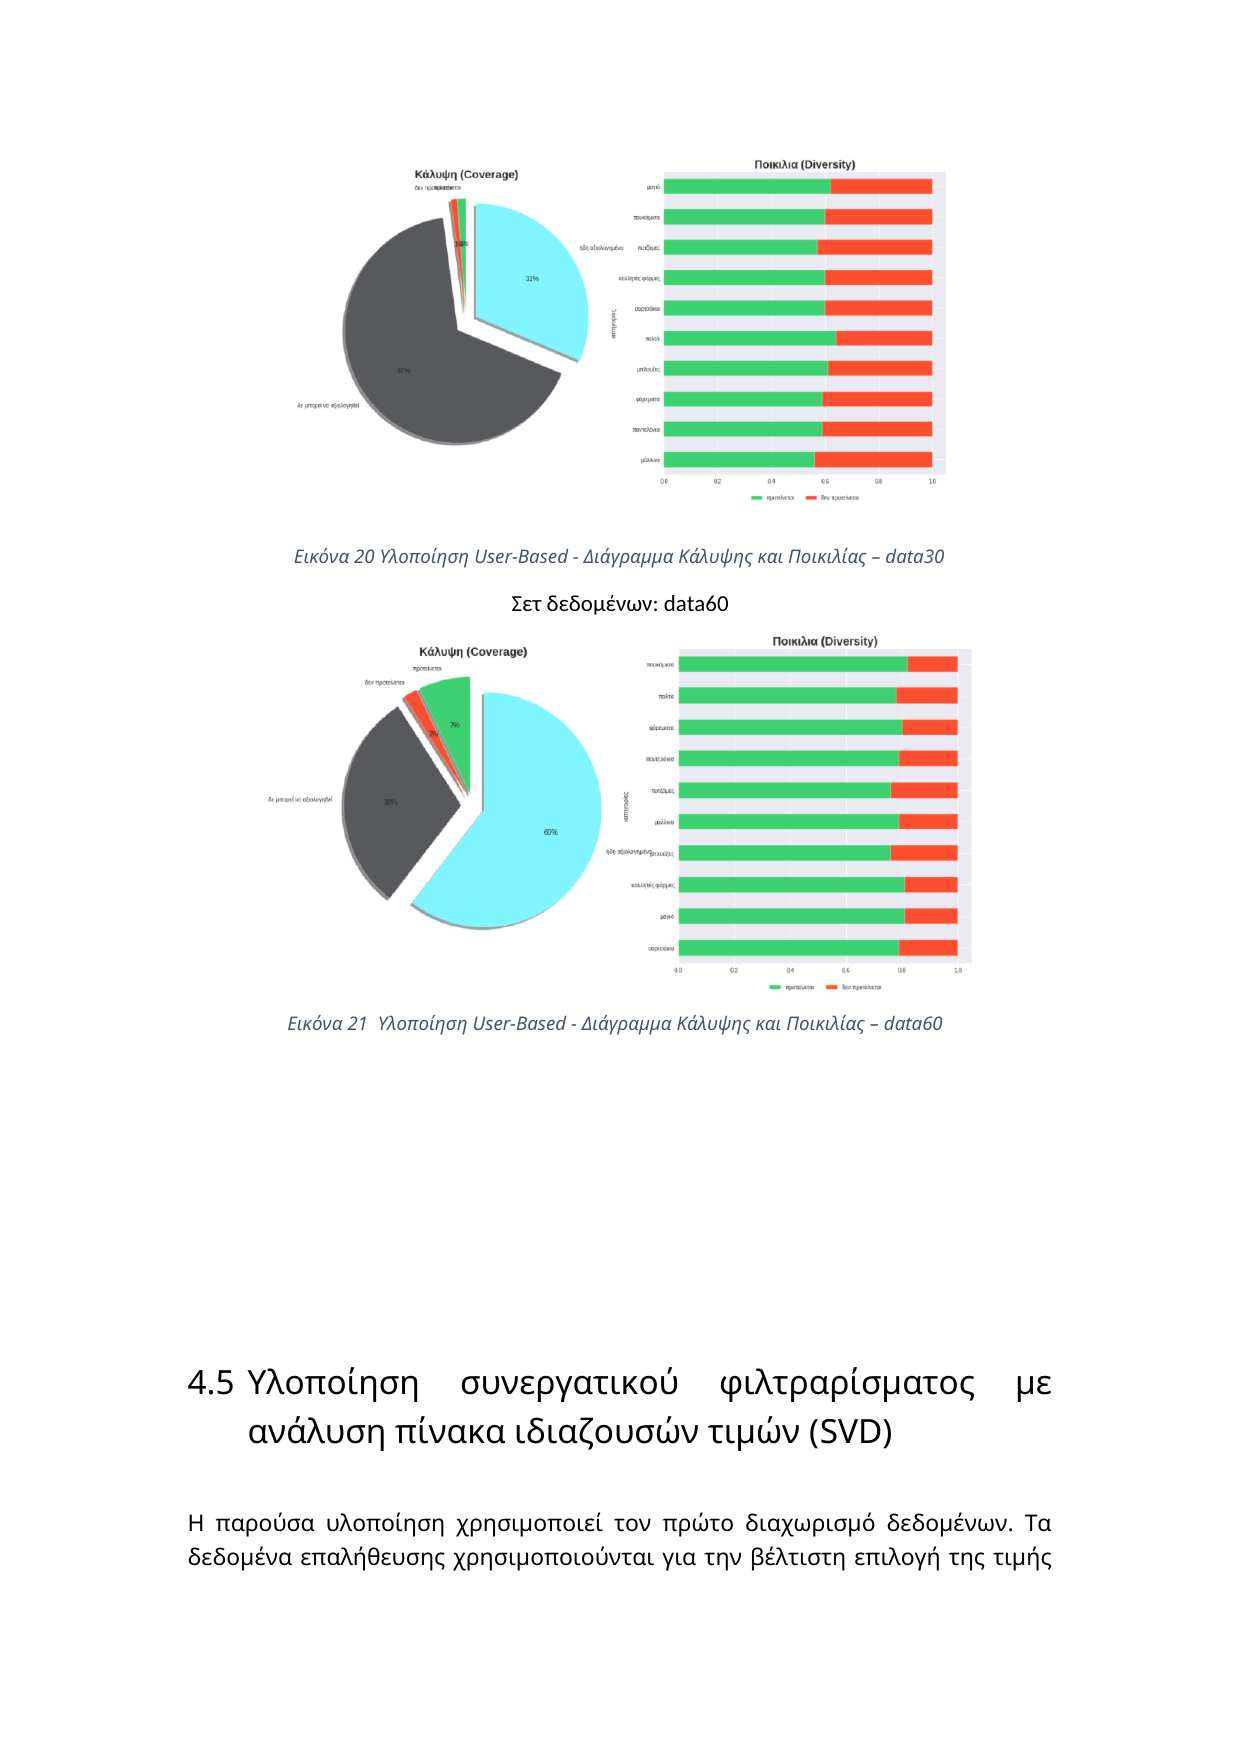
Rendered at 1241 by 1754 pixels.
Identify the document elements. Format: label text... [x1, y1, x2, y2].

picture [267, 636, 973, 991]
picture [294, 150, 947, 505]
text Σετ δεδομένων: data60 [187, 589, 1053, 618]
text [187, 1507, 1053, 1572]
text Εικόνα 21 Υλοποίηση User-Based - Διάγραμμα Κάλυψης και Ποικιλίας – data60 [187, 1010, 1053, 1036]
subtitle Υλοποίηση συνεργατικού φιλτραρίσματος με ανάλυση πίνακα ιδιαζουσών τιμών (SVD) [187, 1359, 1053, 1453]
text Εικόνα 20 Υλοποίηση User-Based - Διάγραμμα Κάλυψης και Ποικιλίας – data30 [187, 543, 1053, 569]
